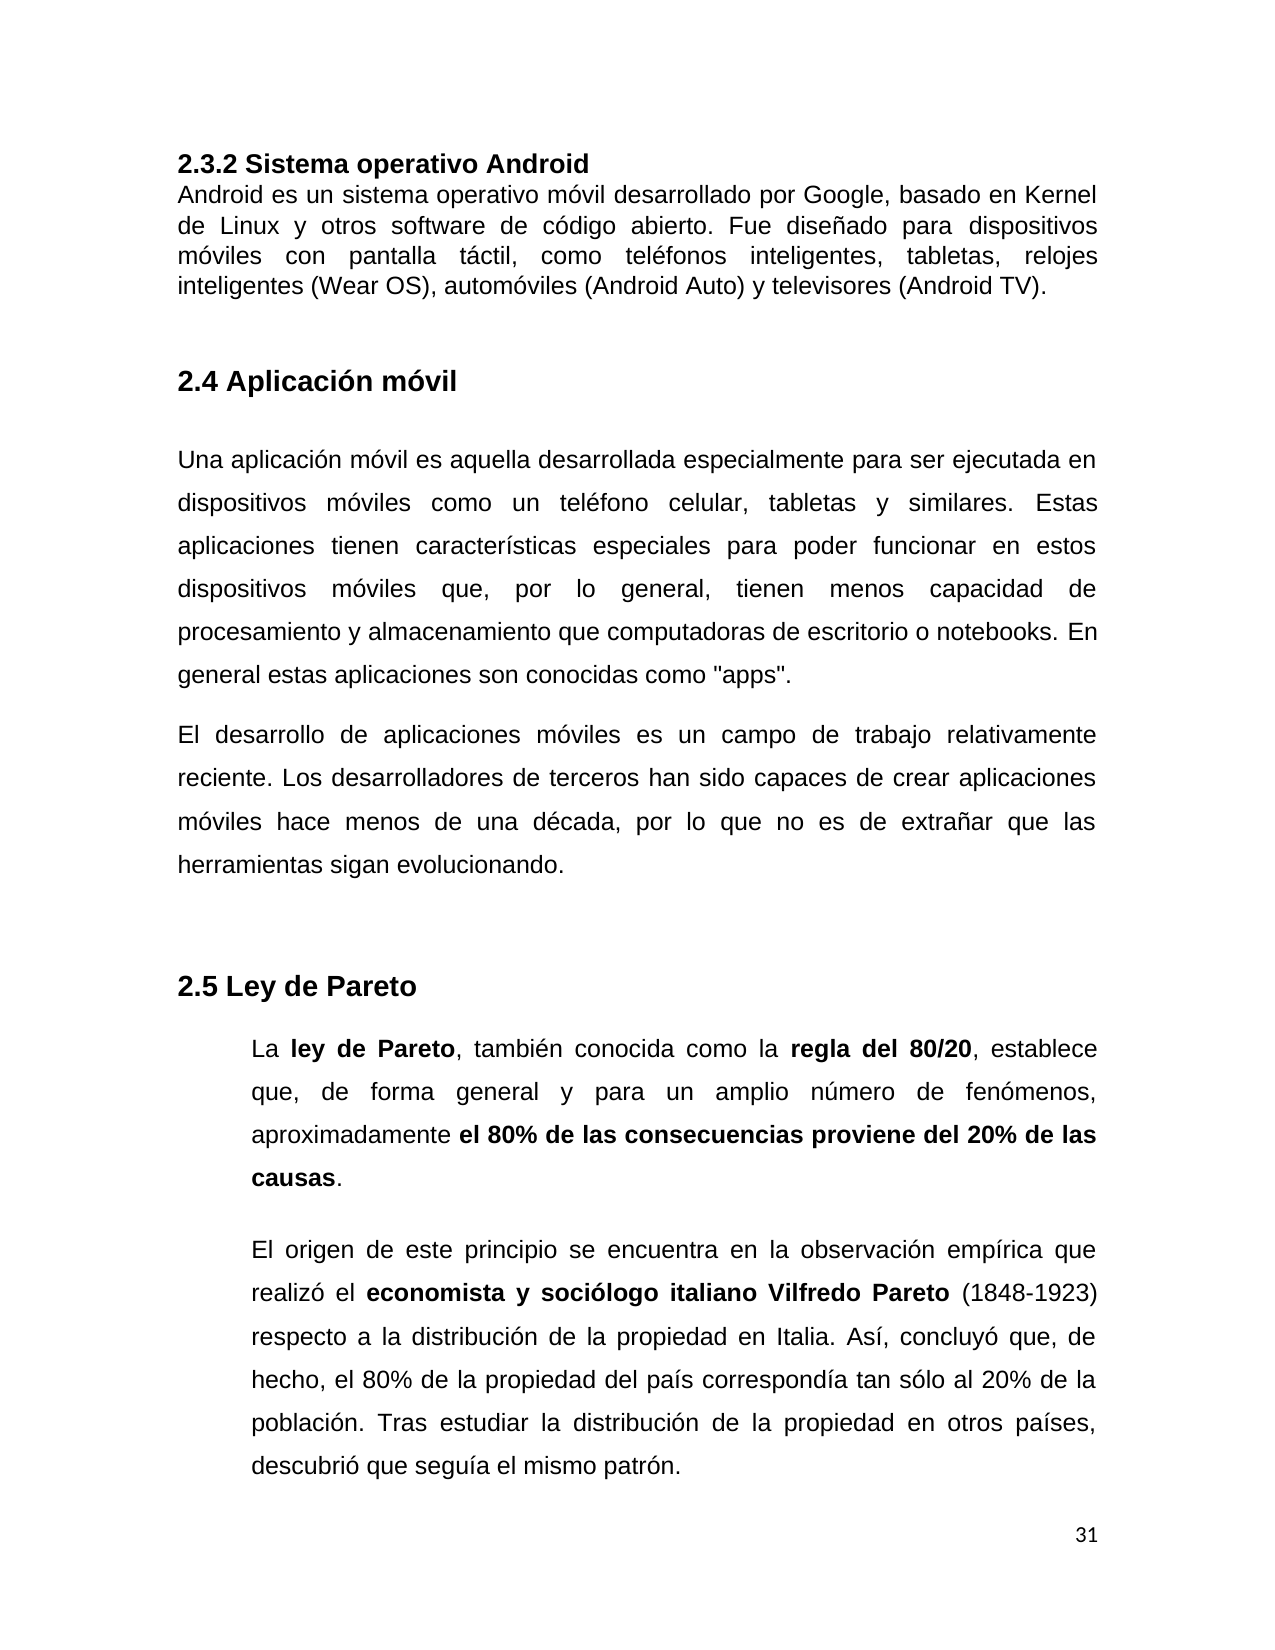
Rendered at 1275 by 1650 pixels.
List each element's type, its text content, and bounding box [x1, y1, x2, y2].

text La ley de Pareto, también conocida como la regla del 80/20, establece que, de forma general y para un amplio número de fenómenos, aproximadamente el 80% de las consecuencias proviene del 20% de las causas. [251, 1034, 1098, 1192]
subtitle 2.4 Aplicación móvil [177, 364, 1098, 397]
text El desarrollo de aplicaciones móviles es un campo de trabajo relativamente reciente. Los desarrolladores de terceros han sido capaces de crear aplicaciones móviles hace menos de una década, por lo que no es de extrañar que las herramientas sigan evolucionando. [177, 720, 1098, 878]
text El origen de este principio se encuentra en la observación empírica que realizó el economista y sociólogo italiano Vilfredo Pareto (1848-1923) respecto a la distribución de la propiedad en Italia. Así, concluyó que, de hecho, el 80% de la propiedad del país correspondía tan sólo al 20% de la población. Tras estudiar la distribución de la propiedad en otros países, descubrió que seguía el mismo patrón. [251, 1235, 1098, 1480]
text Android es un sistema operativo móvil desarrollado por Google, basado en Kernel de Linux y otros software de código abierto. Fue diseñado para dispositivos móviles con pantalla táctil, como teléfonos inteligentes, tabletas, relojes inteligentes (Wear OS), automóviles (Android Auto) y televisores (Android TV). [177, 181, 1098, 299]
text Una aplicación móvil es aquella desarrollada especialmente para ser ejecutada en dispositivos móviles como un teléfono celular, tabletas y similares. Estas aplicaciones tienen características especiales para poder funcionar en estos dispositivos móviles que, por lo general, tienen menos capacidad de procesamiento y almacenamiento que computadoras de escritorio o notebooks. En general estas aplicaciones son conocidas como "apps". [177, 445, 1098, 689]
subtitle 2.3.2 Sistema operativo Android [177, 148, 1098, 179]
subtitle 2.5 Ley de Pareto [177, 969, 1098, 1003]
